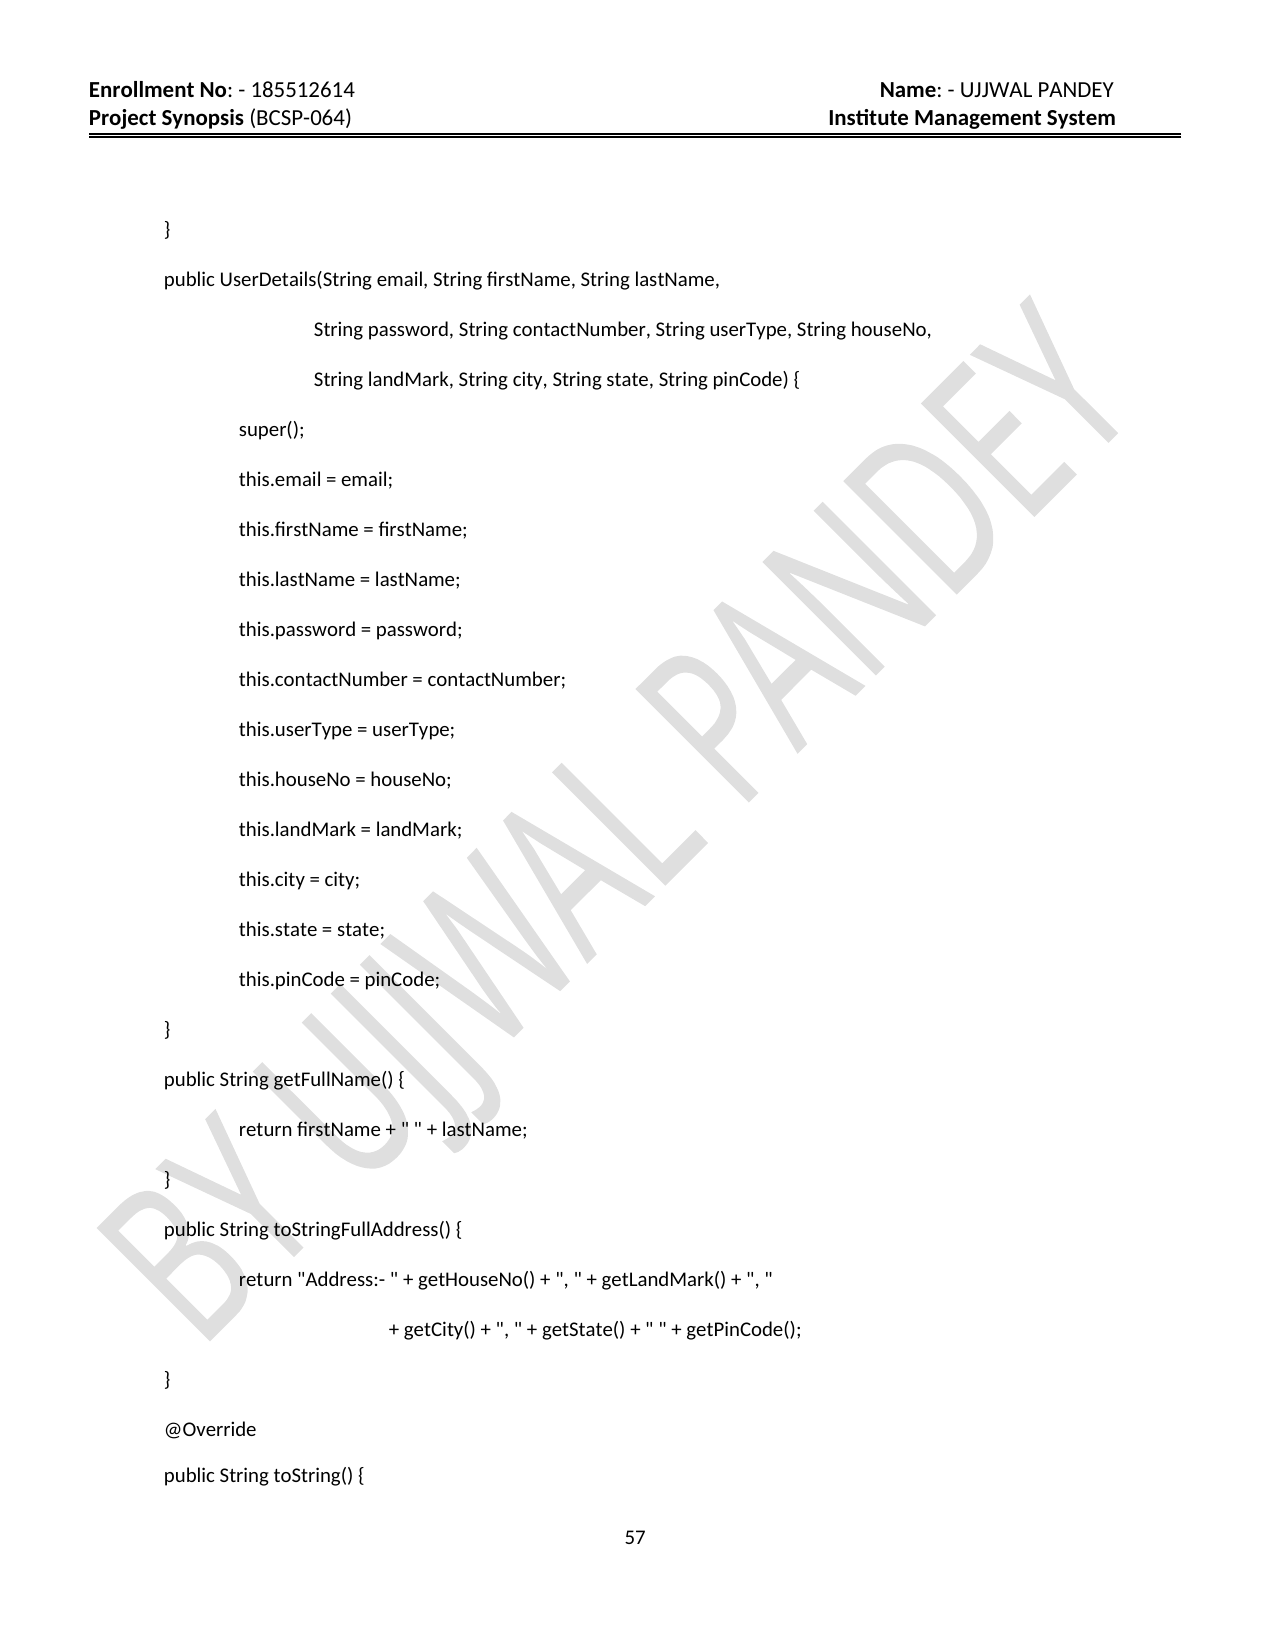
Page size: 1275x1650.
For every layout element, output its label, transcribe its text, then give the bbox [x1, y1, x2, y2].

text super(); [126, 416, 1181, 441]
text } [126, 1166, 1181, 1191]
text this.state = state; [126, 916, 1181, 941]
text return firstName + " " + lastName; [126, 1116, 1181, 1141]
text this.firstName = firstName; [126, 516, 1181, 541]
text this.password = password; [126, 616, 1181, 641]
text this.userType = userType; [126, 716, 1181, 741]
text this.landMark = landMark; [126, 816, 1181, 841]
text public String toString() { [126, 1462, 1181, 1487]
text @Override [126, 1416, 1181, 1441]
text this.city = city; [126, 866, 1181, 891]
text } [126, 1366, 1181, 1391]
text this.contactNumber = contactNumber; [126, 666, 1181, 691]
text } [126, 216, 1181, 241]
text this.lastName = lastName; [126, 566, 1181, 591]
text + getCity() + ", " + getState() + " " + getPinCode(); [126, 1316, 1181, 1341]
text this.pinCode = pinCode; [126, 966, 1181, 991]
text } [126, 1016, 1181, 1041]
text public String toStringFullAddress() { [126, 1216, 1181, 1241]
text public UserDetails(String email, String firstName, String lastName, [126, 266, 1181, 291]
text String landMark, String city, String state, String pinCode) { [126, 366, 1181, 391]
text return "Address:- " + getHouseNo() + ", " + getLandMark() + ", " [126, 1266, 1181, 1291]
text this.houseNo = houseNo; [126, 766, 1181, 791]
text String password, String contactNumber, String userType, String houseNo, [126, 316, 1181, 341]
text public String getFullName() { [126, 1066, 1181, 1091]
text this.email = email; [126, 466, 1181, 491]
